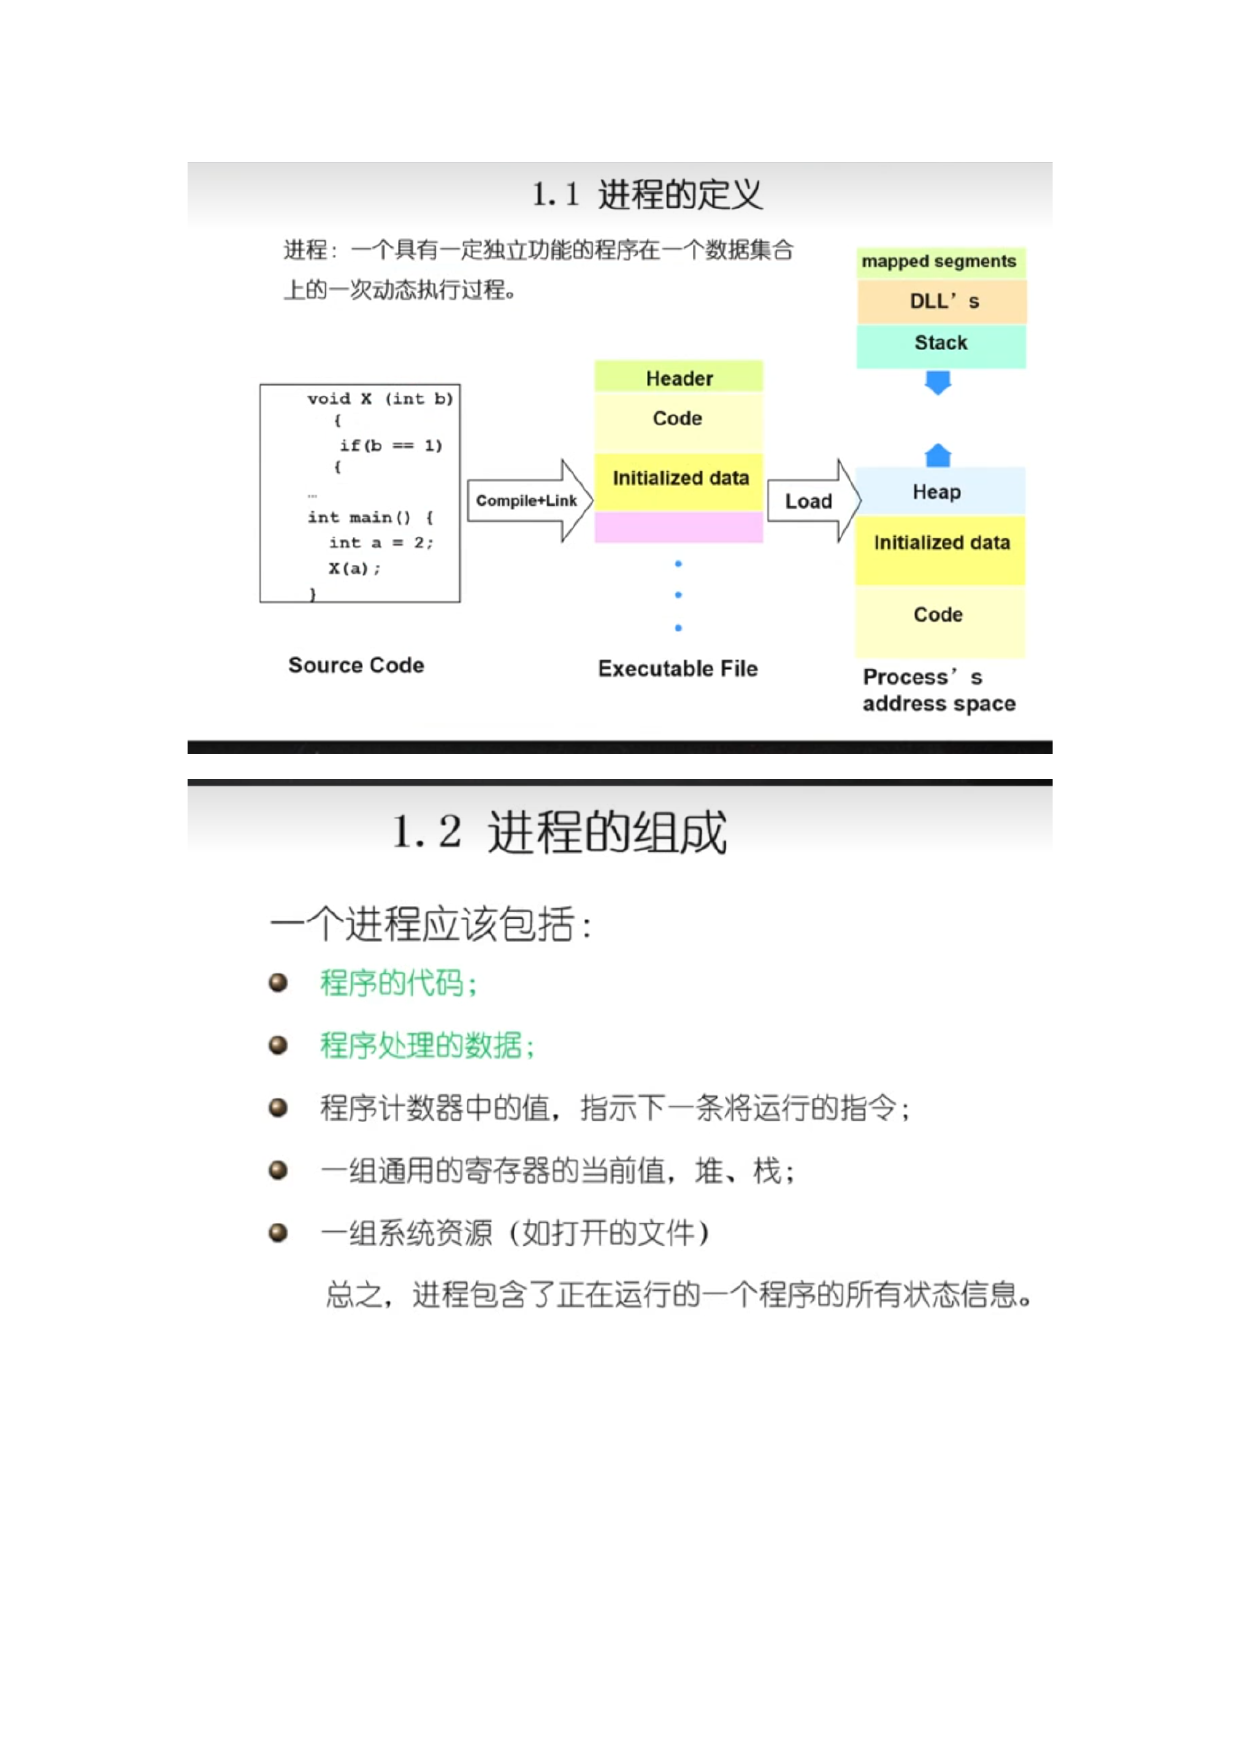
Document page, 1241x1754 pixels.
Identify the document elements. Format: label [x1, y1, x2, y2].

picture [187, 162, 1053, 754]
picture [187, 779, 1053, 1340]
